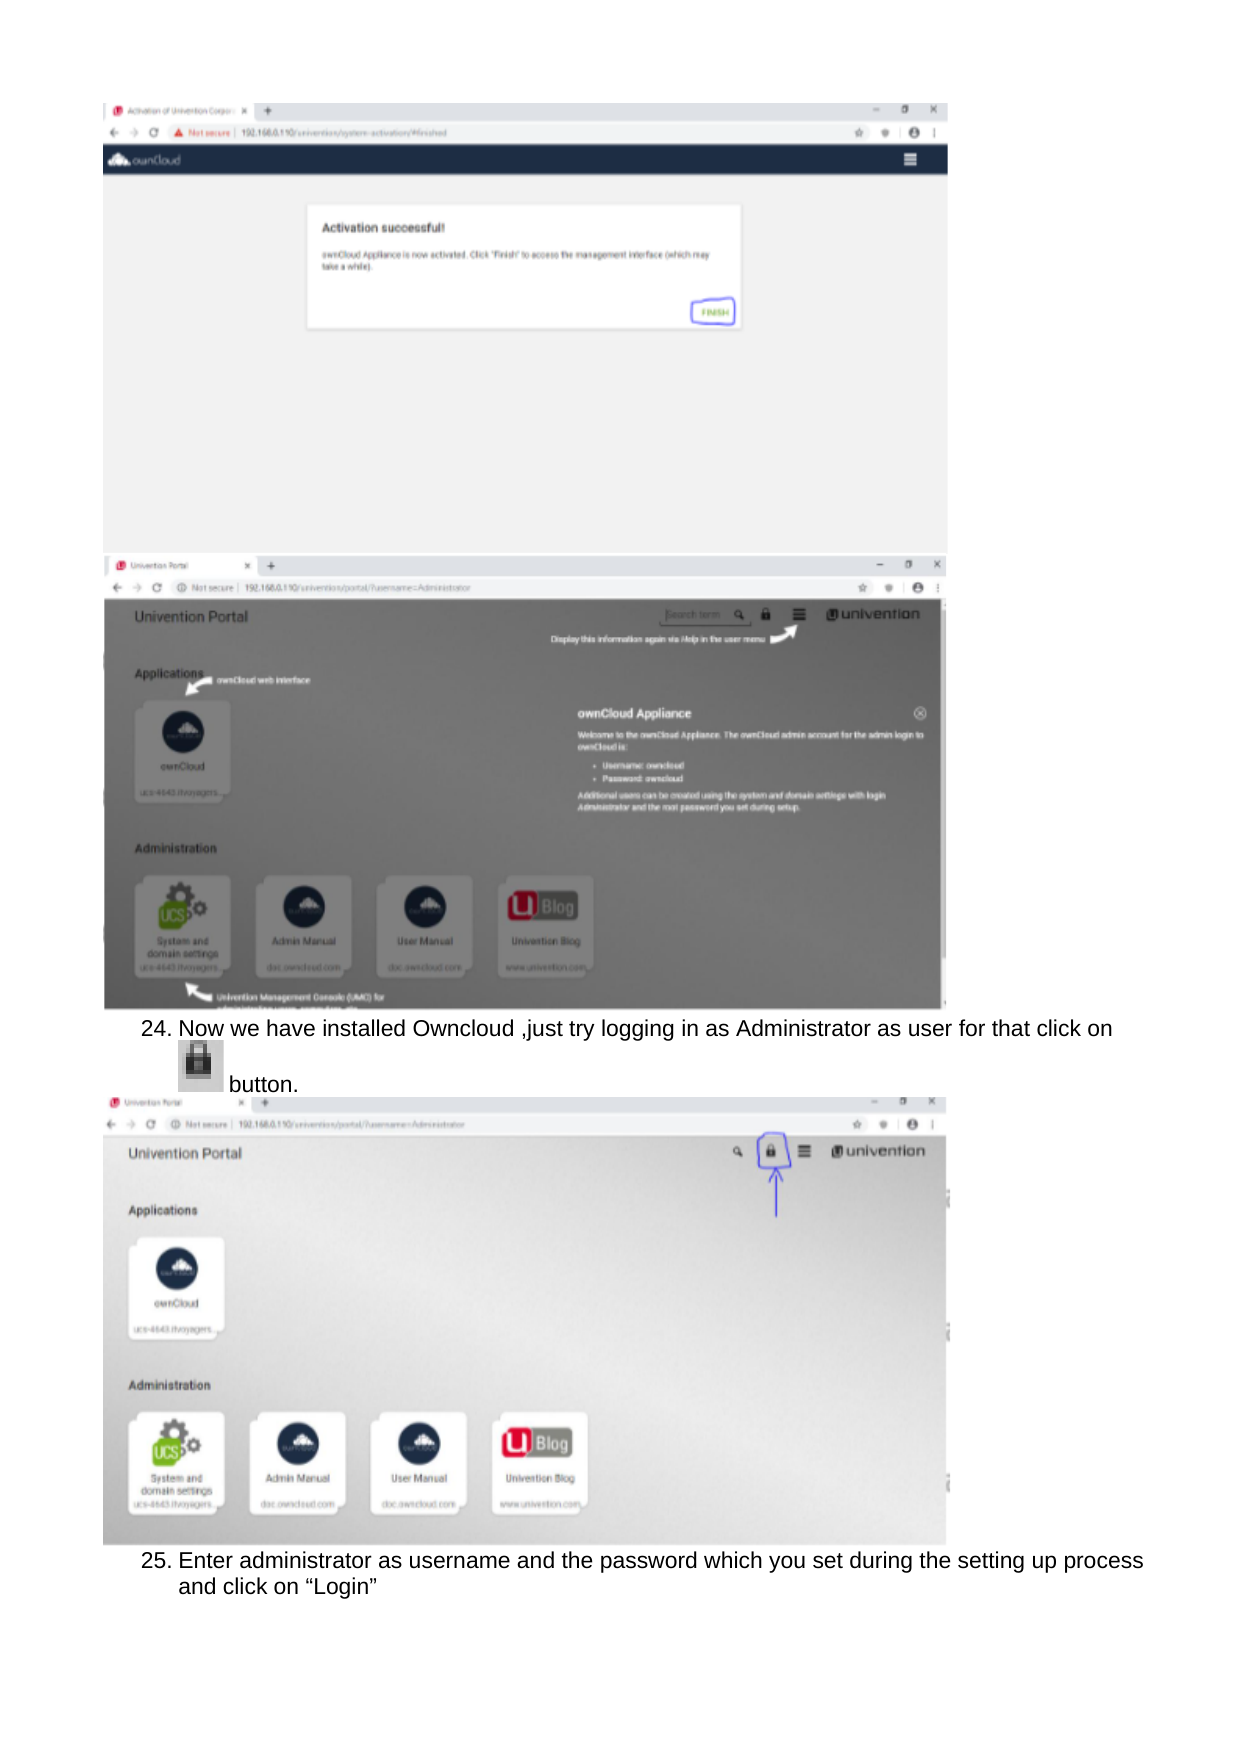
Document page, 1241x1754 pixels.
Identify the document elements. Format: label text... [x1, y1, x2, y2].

picture [103, 1097, 951, 1547]
picture [178, 1040, 224, 1092]
picture [103, 103, 948, 1015]
list Now we have installed Owncloud ,just try logging in as Administrator as user for that click on button. [141, 1014, 1153, 1097]
list Enter administrator as username and the password which you set during the setting up process and click on “Login” [141, 1547, 1153, 1600]
